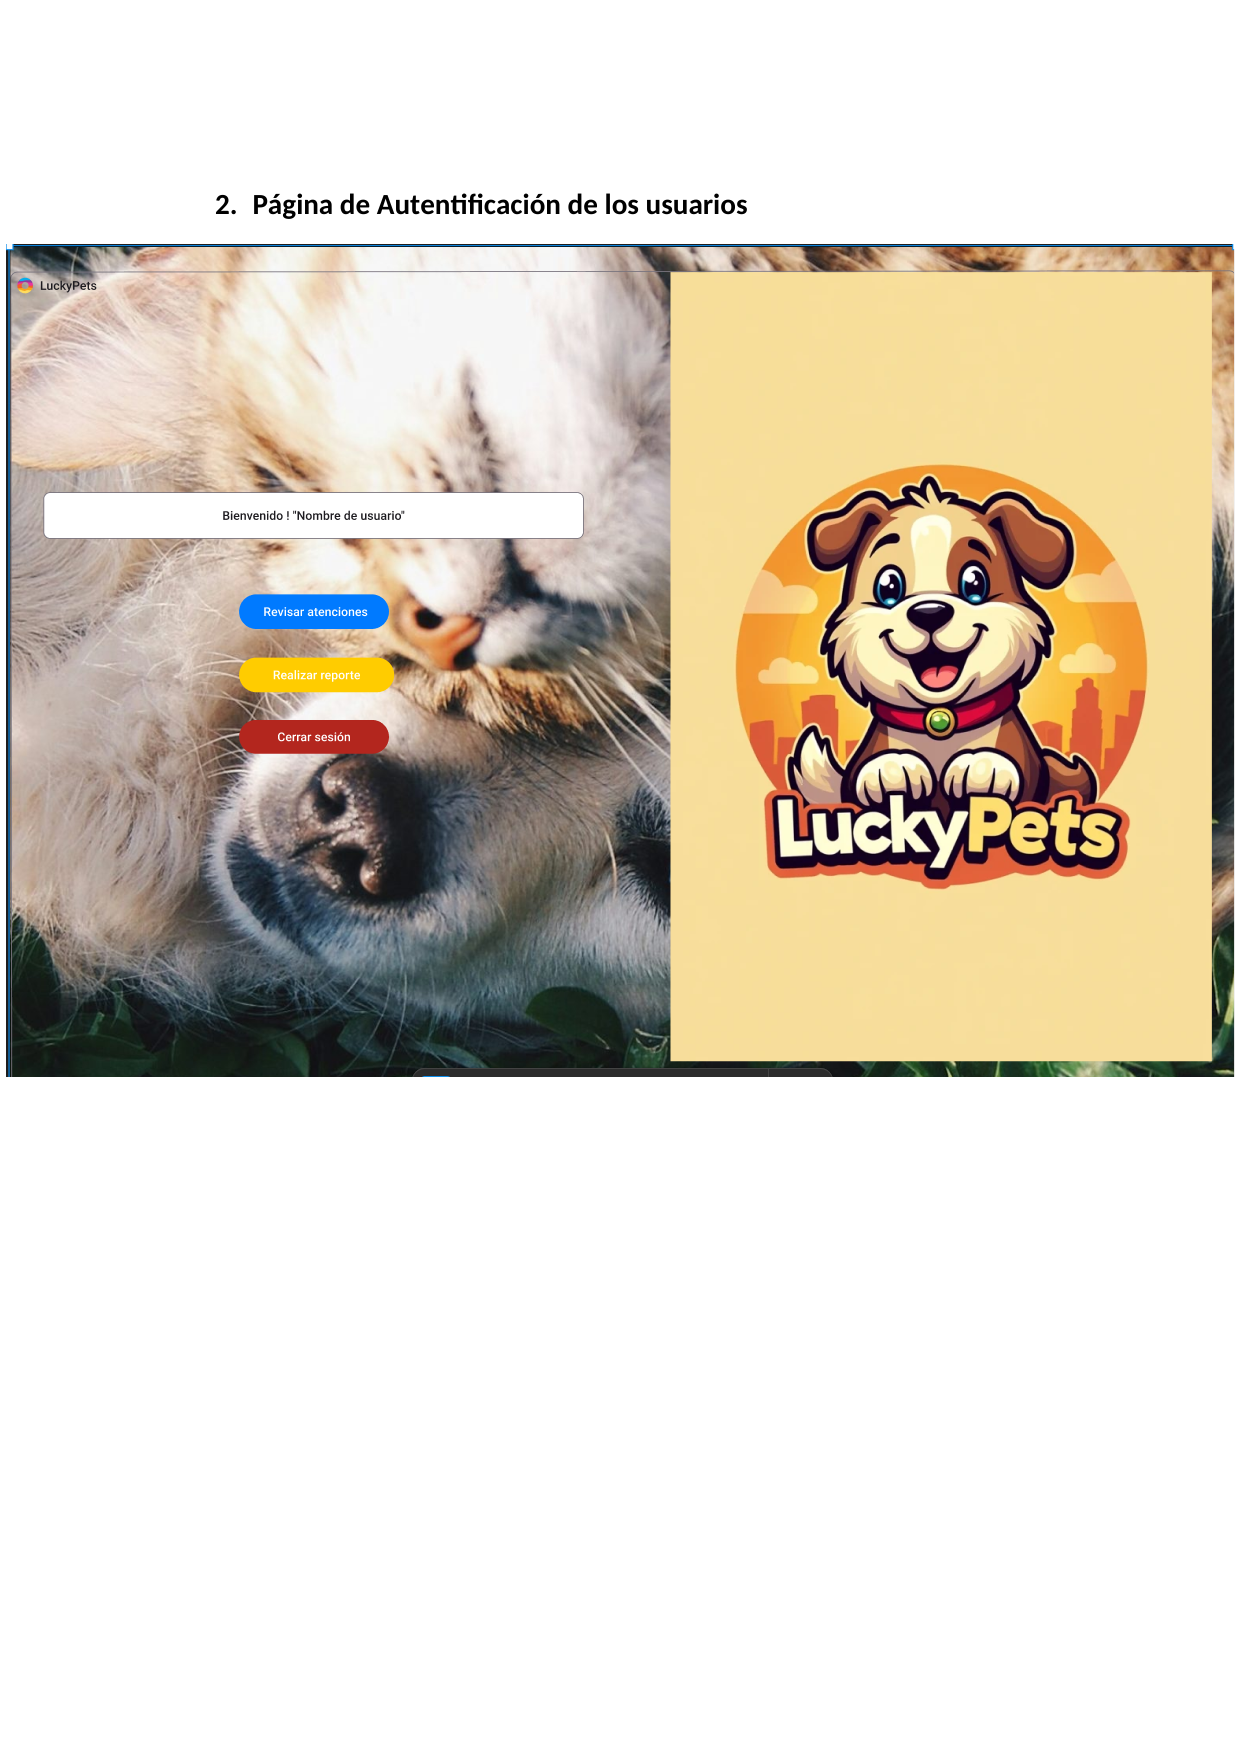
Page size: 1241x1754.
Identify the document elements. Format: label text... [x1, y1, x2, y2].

picture [6, 244, 1235, 1077]
list Página de Autentificación de los usuarios [215, 186, 1063, 222]
